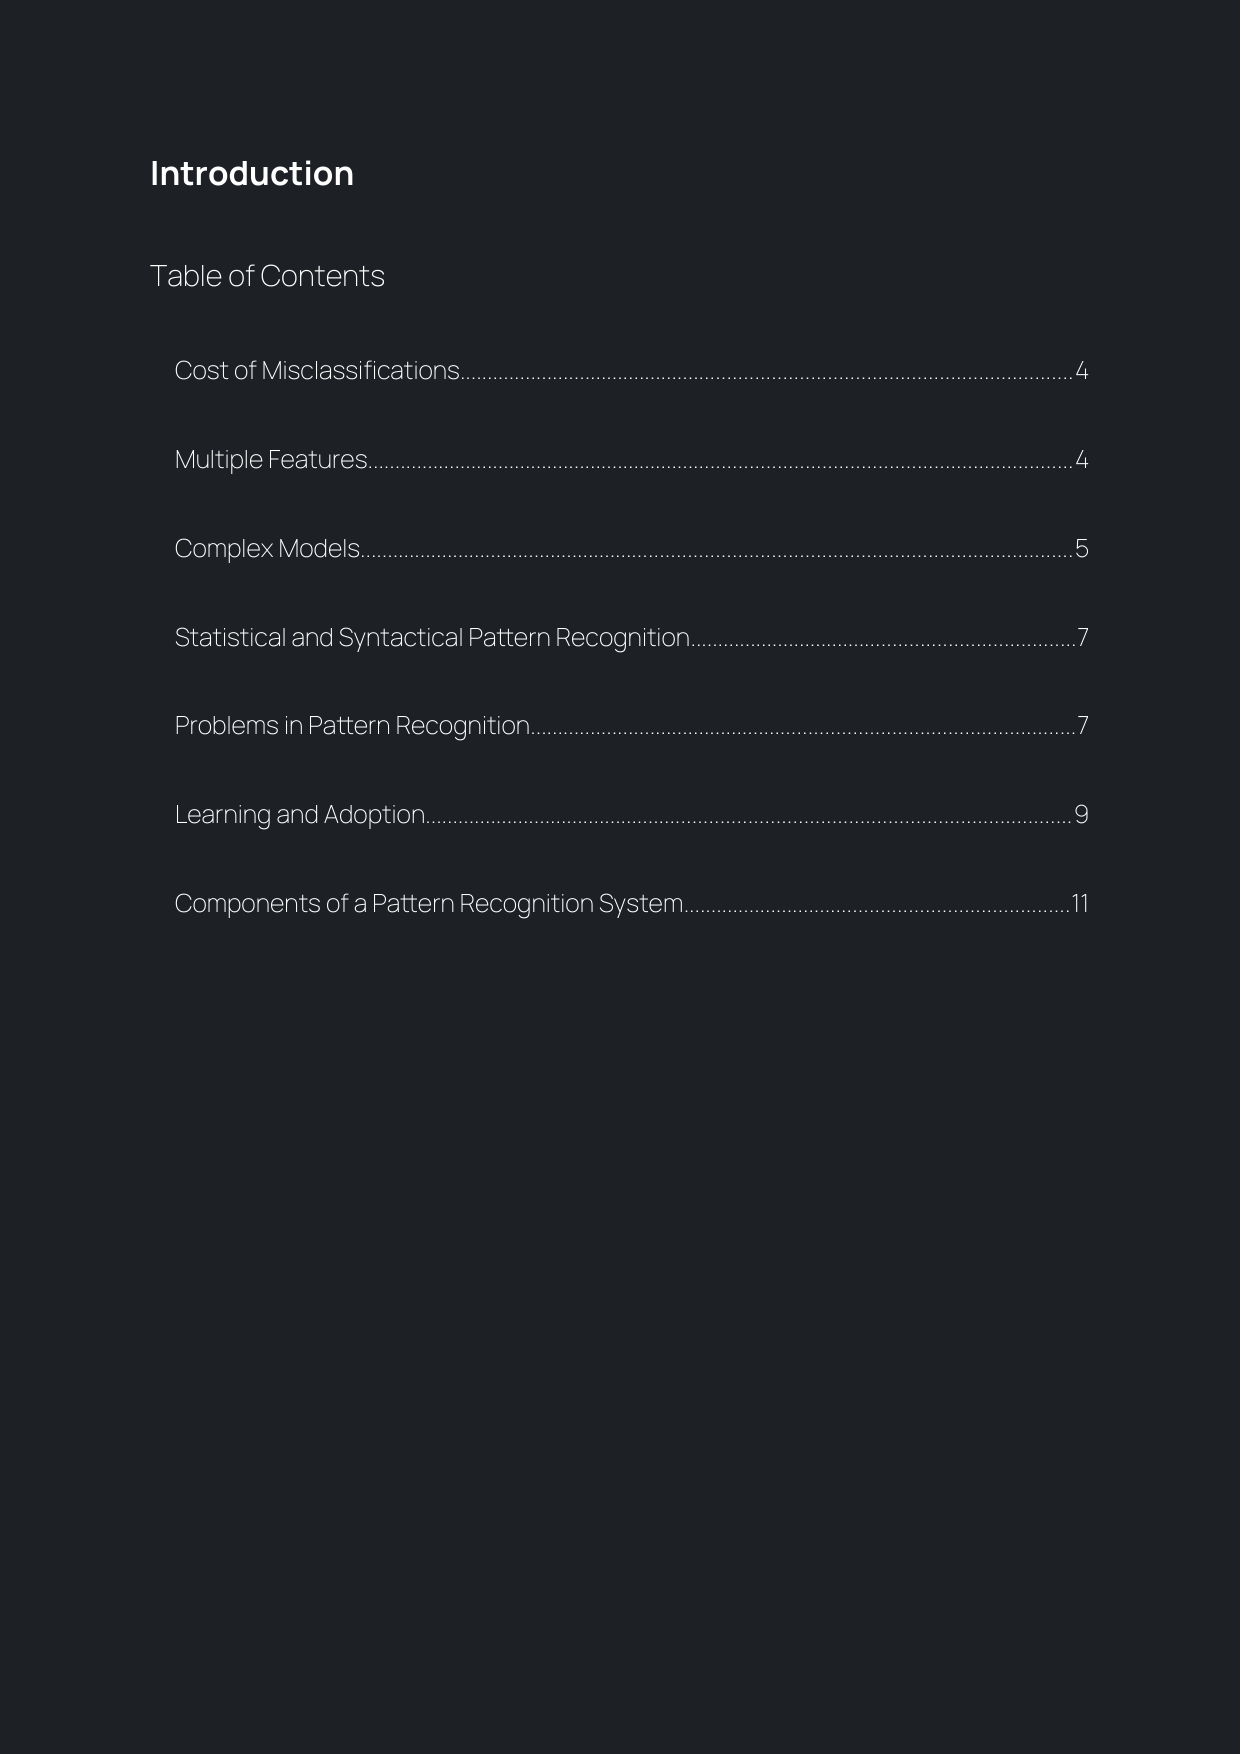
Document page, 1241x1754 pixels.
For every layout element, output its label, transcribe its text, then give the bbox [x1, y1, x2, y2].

title Introduction [150, 150, 1090, 196]
